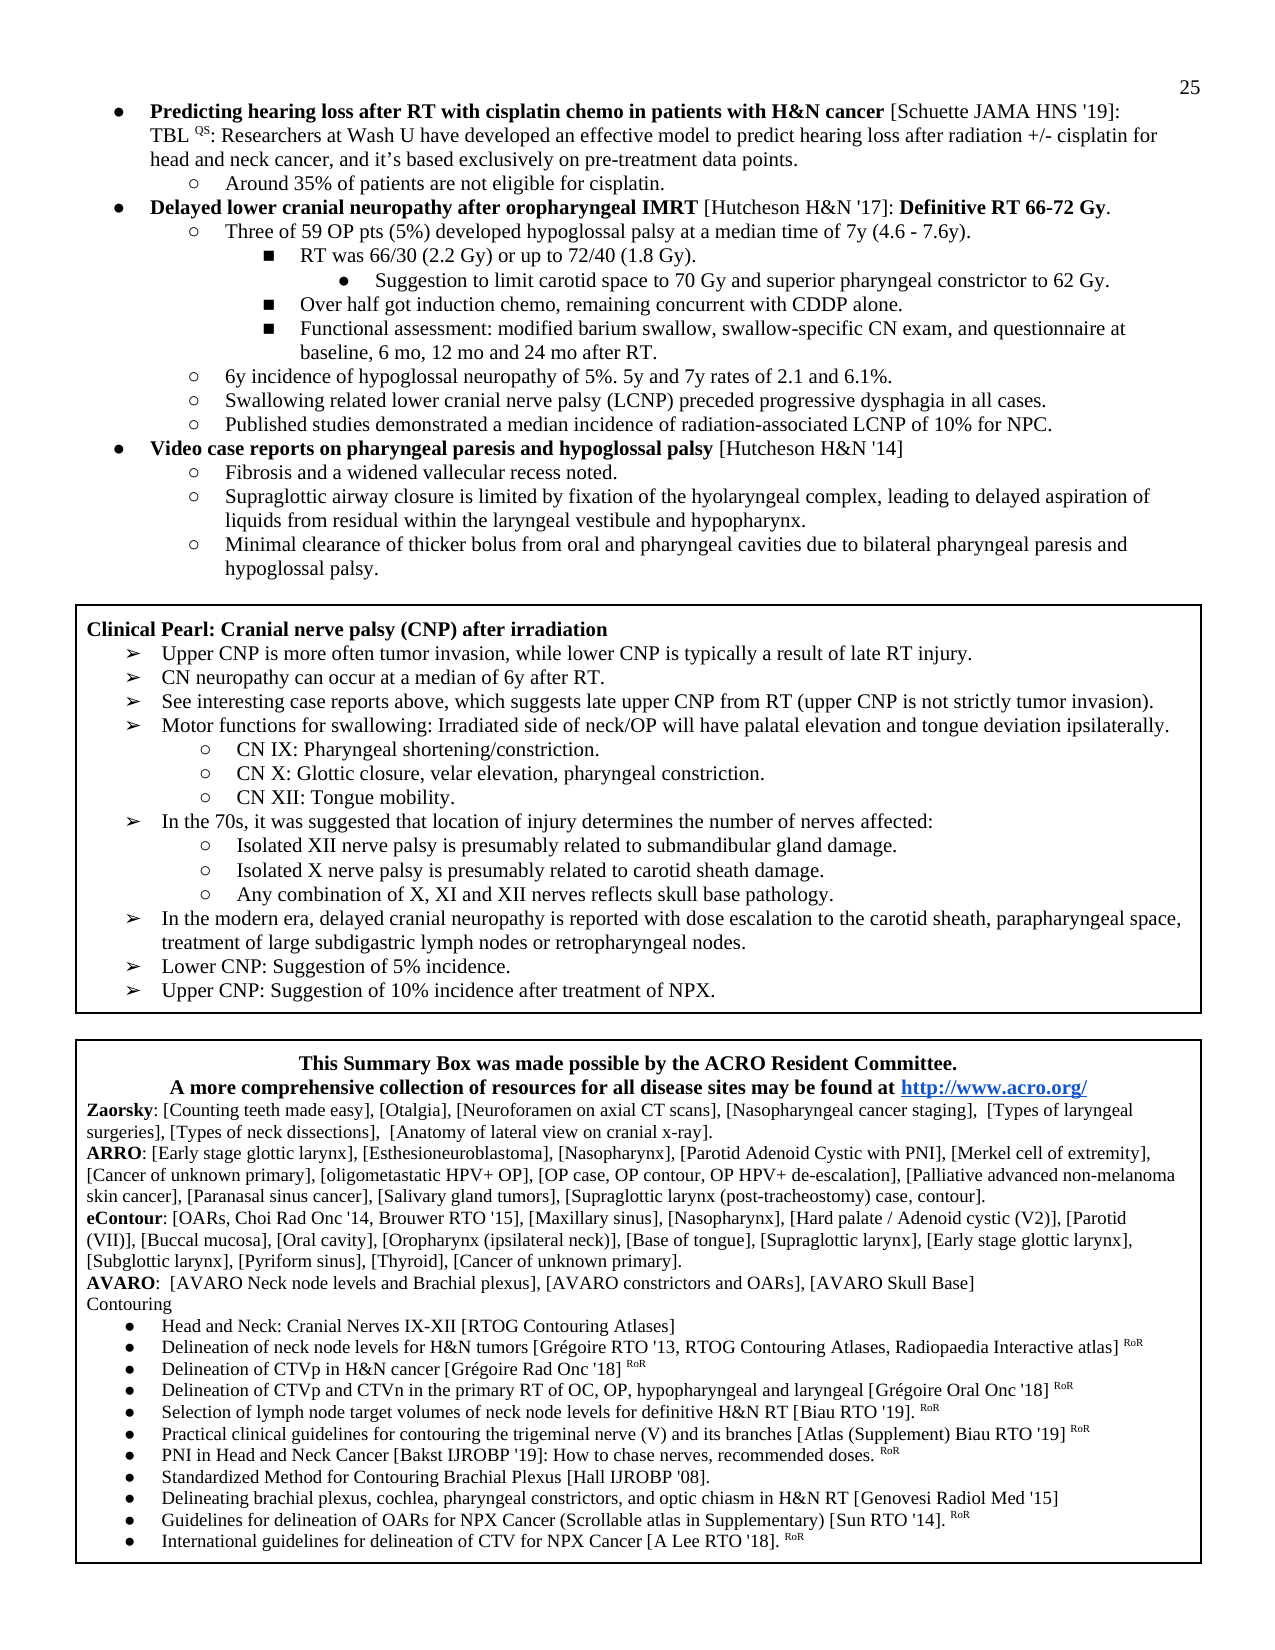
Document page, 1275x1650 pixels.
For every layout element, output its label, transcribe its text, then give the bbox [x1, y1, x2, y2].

list Minimal clearance of thicker bolus from oral and pharyngeal cavities due to bilateral pharyngeal paresis and hypoglossal palsy. [187, 532, 1200, 580]
list Predicting hearing loss after RT with cisplatin chemo in patients with H&N cancer [Schuette JAMA HNS '19]: TBL QS: Researchers at Wash U have developed an effective model to predict hearing loss after radiation +/- cisplatin for head and neck cancer, and it’s based exclusively on pre-treatment data points. [112, 99, 1200, 171]
list Supraglottic airway closure is limited by fixation of the hyolaryngeal complex, leading to delayed aspiration of liquids from residual within the laryngeal vestibule and hypopharynx. [187, 484, 1200, 532]
list 6y incidence of hypoglossal neuropathy of 5%. 5y and 7y rates of 2.1 and 6.1%. [187, 364, 1200, 388]
list Delayed lower cranial neuropathy after oropharyngeal IMRT [Hutcheson H&N '17]: Definitive RT 66-72 Gy. [112, 195, 1200, 219]
list Around 35% of patients are not eligible for cisplatin. [187, 171, 1200, 195]
list Suggestion to limit carotid space to 70 Gy and superior pharyngeal constrictor to 62 Gy. [337, 267, 1200, 292]
list Fibrosis and a widened vallecular recess noted. [187, 460, 1200, 484]
list Video case reports on pharyngeal paresis and hypoglossal palsy [Hutcheson H&N '14] [112, 436, 1200, 460]
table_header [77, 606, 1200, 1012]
list RT was 66/30 (2.2 Gy) or up to 72/40 (1.8 Gy). [262, 243, 1200, 267]
list Three of 59 OP pts (5%) developed hypoglossal palsy at a median time of 7y (4.6 - 7.6y). [187, 219, 1200, 243]
list Functional assessment: modified barium swallow, swallow-specific CN exam, and questionnaire at baseline, 6 mo, 12 mo and 24 mo after RT. [262, 316, 1200, 364]
list Published studies demonstrated a median incidence of radiation-associated LCNP of 10% for NPC. [187, 412, 1200, 436]
list Over half got induction chemo, remaining concurrent with CDDP alone. [262, 292, 1200, 316]
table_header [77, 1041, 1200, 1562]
list Swallowing related lower cranial nerve palsy (LCNP) preceded progressive dysphagia in all cases. [187, 388, 1200, 412]
